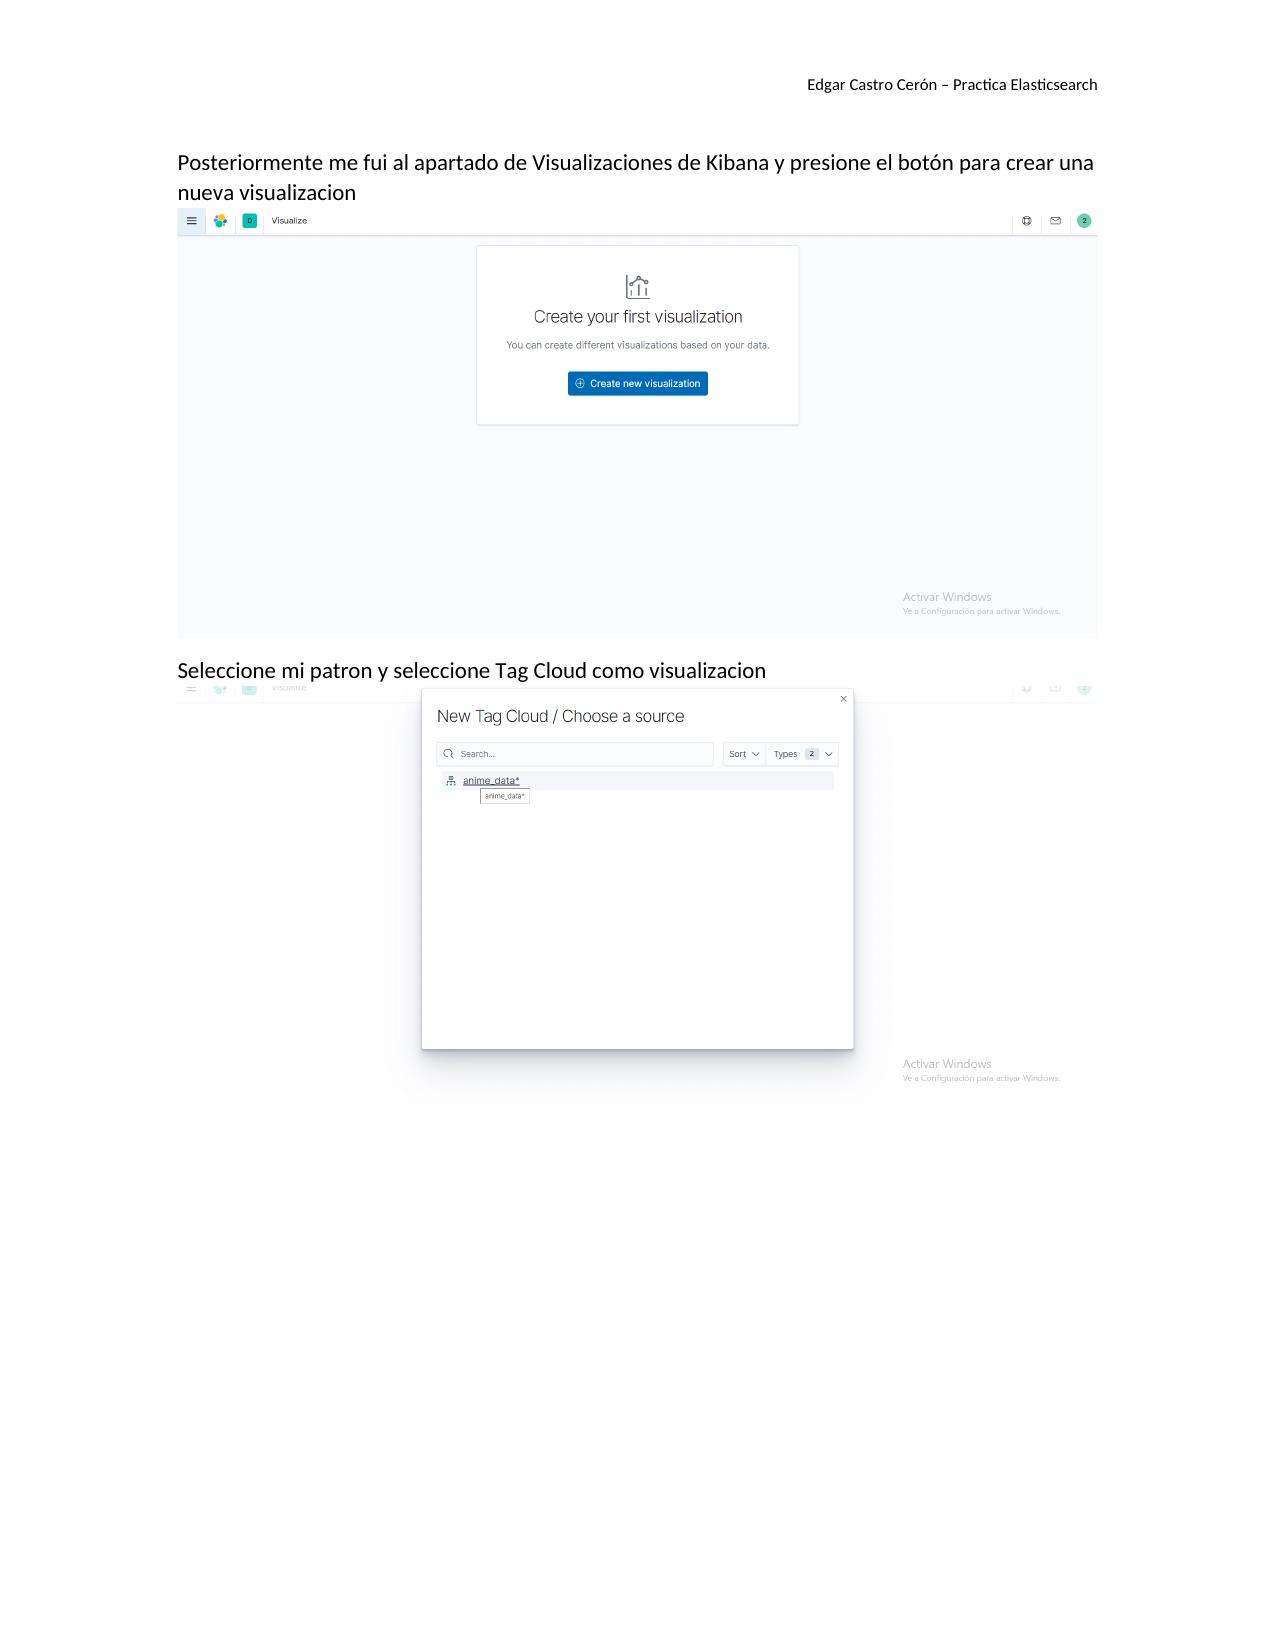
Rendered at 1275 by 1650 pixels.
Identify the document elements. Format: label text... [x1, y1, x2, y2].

picture [177, 208, 1098, 638]
text Seleccione mi patron y seleccione Tag Cloud como visualizacion [177, 656, 1098, 686]
text Posteriormente me fui al apartado de Visualizaciones de Kibana y presione el botón para crear una nueva visualizacion [177, 148, 1098, 208]
picture [177, 686, 1098, 1104]
